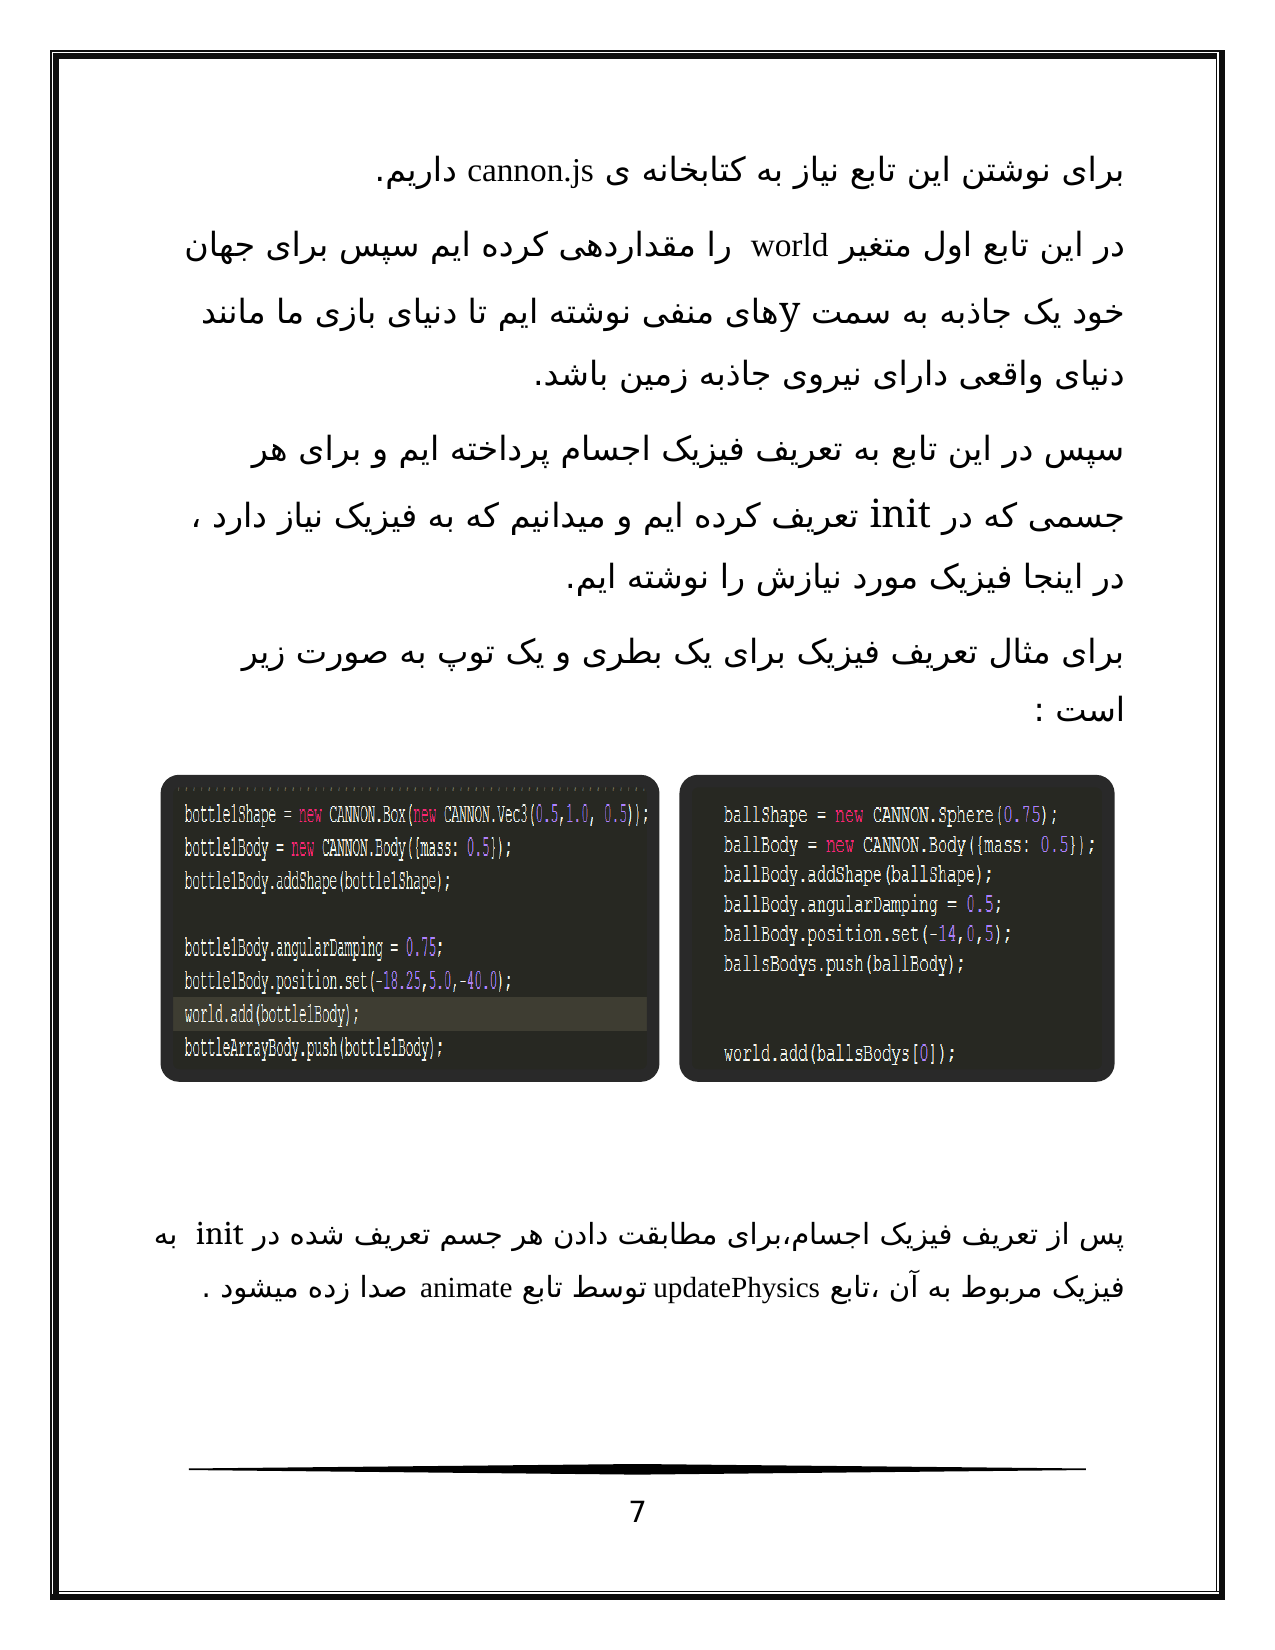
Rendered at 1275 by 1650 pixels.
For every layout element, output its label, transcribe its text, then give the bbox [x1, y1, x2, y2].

text پس از تعریف فیزیک اجسام،برای مطابقت دادن هر جسم تعریف شده در init به فیزیک مربوط به آن ،تابع updatePhysics توسط تابع animate صدا زده میشود . [150, 1214, 1125, 1304]
text برای نوشتن این تابع نیاز به کتابخانه ی cannon.js داریم. [150, 150, 1125, 189]
picture [174, 788, 646, 1069]
text در این تابع اول متغیر world را مقداردهی کرده ایم سپس برای جهان خود یک جاذبه به سمت yهای منفی نوشته ایم تا دنیای بازی ما مانند دنیای واقعی دارای نیروی جاذبه زمین باشد. [150, 225, 1125, 393]
text برای مثال تعریف فیزیک برای یک بطری و یک توپ به صورت زیر است : [150, 632, 1125, 729]
text سپس در این تابع به تعریف فیزیک اجسام پرداخته ایم و برای هر جسمی که در init تعریف کرده ایم و میدانیم که به فیزیک نیاز دارد ، در اینجا فیزیک مورد نیازش را نوشته ایم. [150, 429, 1125, 596]
picture [692, 788, 1102, 1069]
